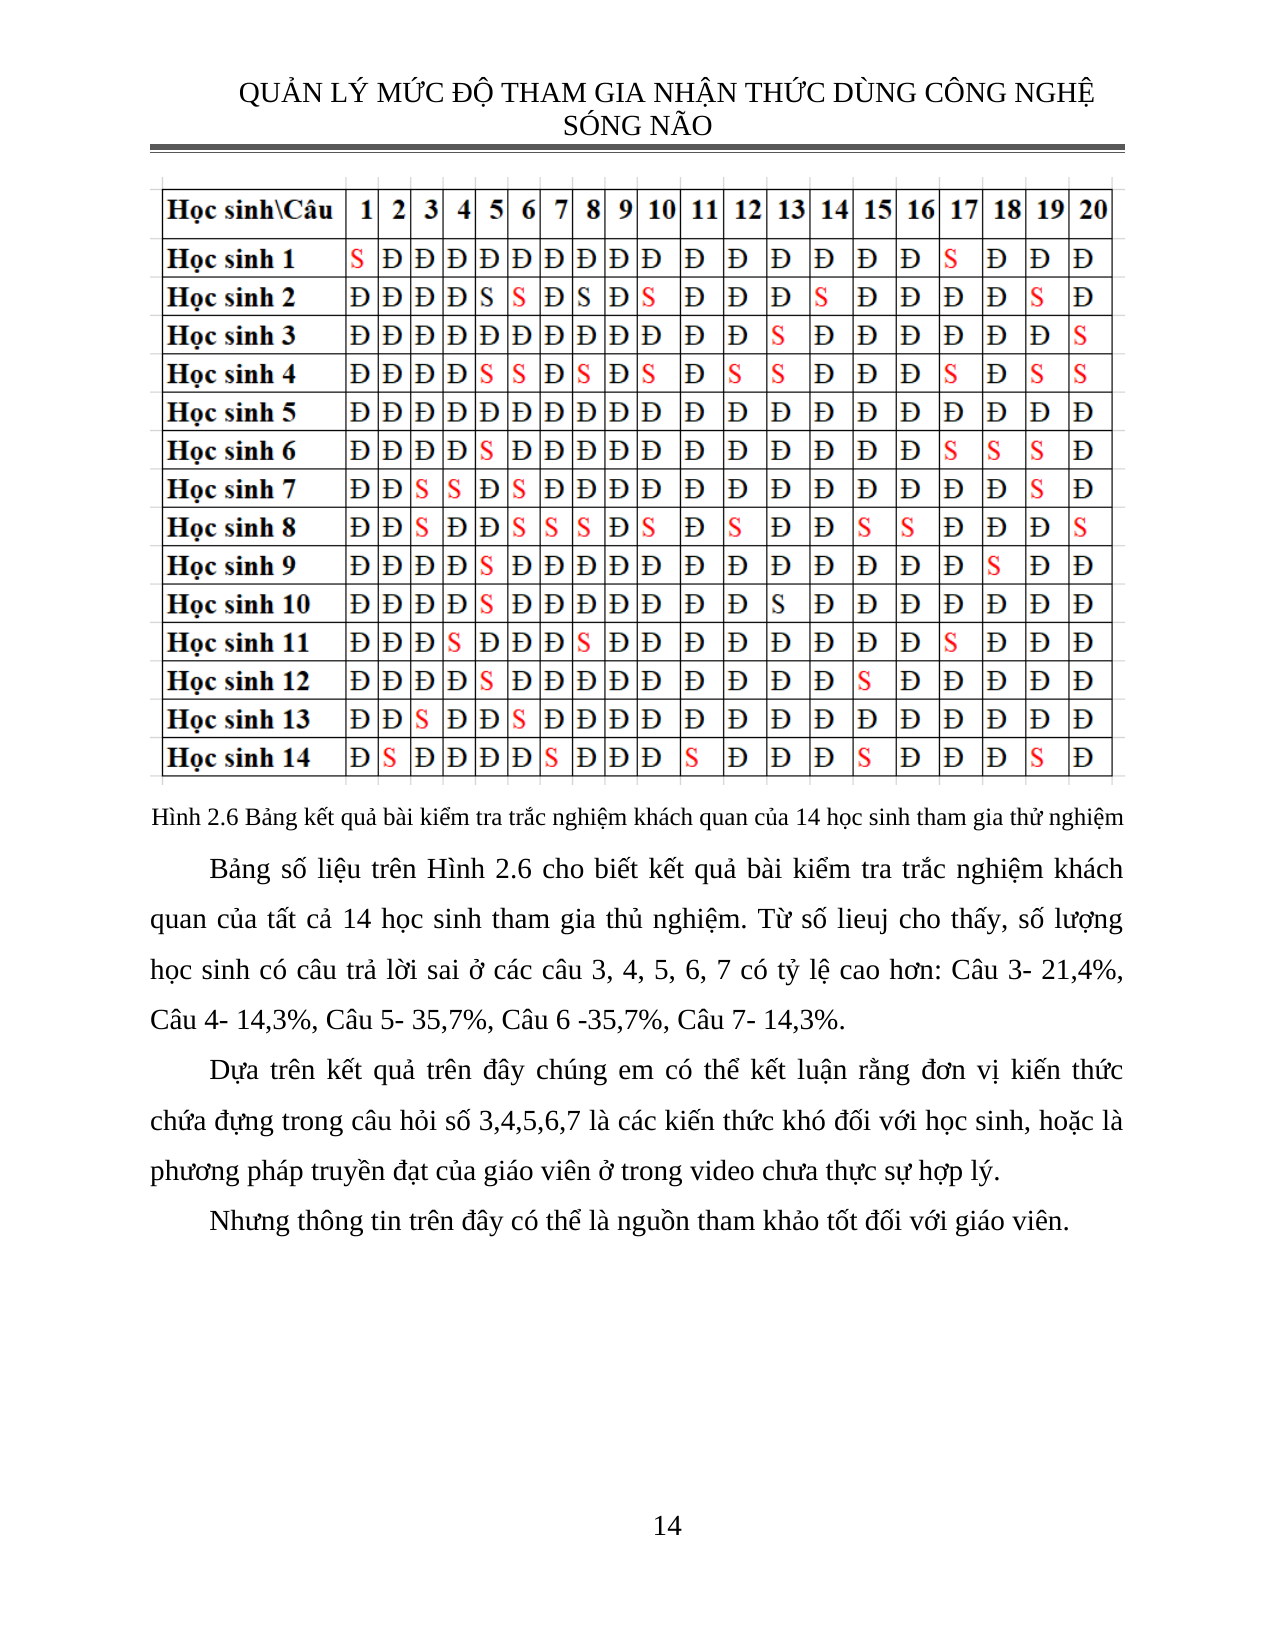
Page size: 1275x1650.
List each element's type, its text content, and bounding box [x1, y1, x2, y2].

text Bảng số liệu trên Hình 2.6 cho biết kết quả bài kiểm tra trắc nghiệm khách quan của tất cả 14 học sinh tham gia thủ nghiệm. Từ số lieuj cho thấy, số lượng học sinh có câu trả lời sai ở các câu 3, 4, 5, 6, 7 có tỷ lệ cao hơn: Câu 3- 21,4%, Câu 4- 14,3%, Câu 5- 35,7%, Câu 6 -35,7%, Câu 7- 14,3%. [150, 851, 1125, 1036]
picture [150, 177, 1125, 785]
text Hình 2.6 Bảng kết quả bài kiểm tra trắc nghiệm khách quan của 14 học sinh tham gia thử nghiệm [150, 802, 1125, 830]
text Nhưng thông tin trên đây có thể là nguồn tham khảo tốt đối với giáo viên. [150, 1203, 1125, 1237]
text Dựa trên kết quả trên đây chúng em có thể kết luận rằng đơn vị kiến thức chứa đựng trong câu hỏi số 3,4,5,6,7 là các kiến thức khó đối với học sinh, hoặc là phương pháp truyền đạt của giáo viên ở trong video chưa thực sự hợp lý. [150, 1052, 1125, 1187]
